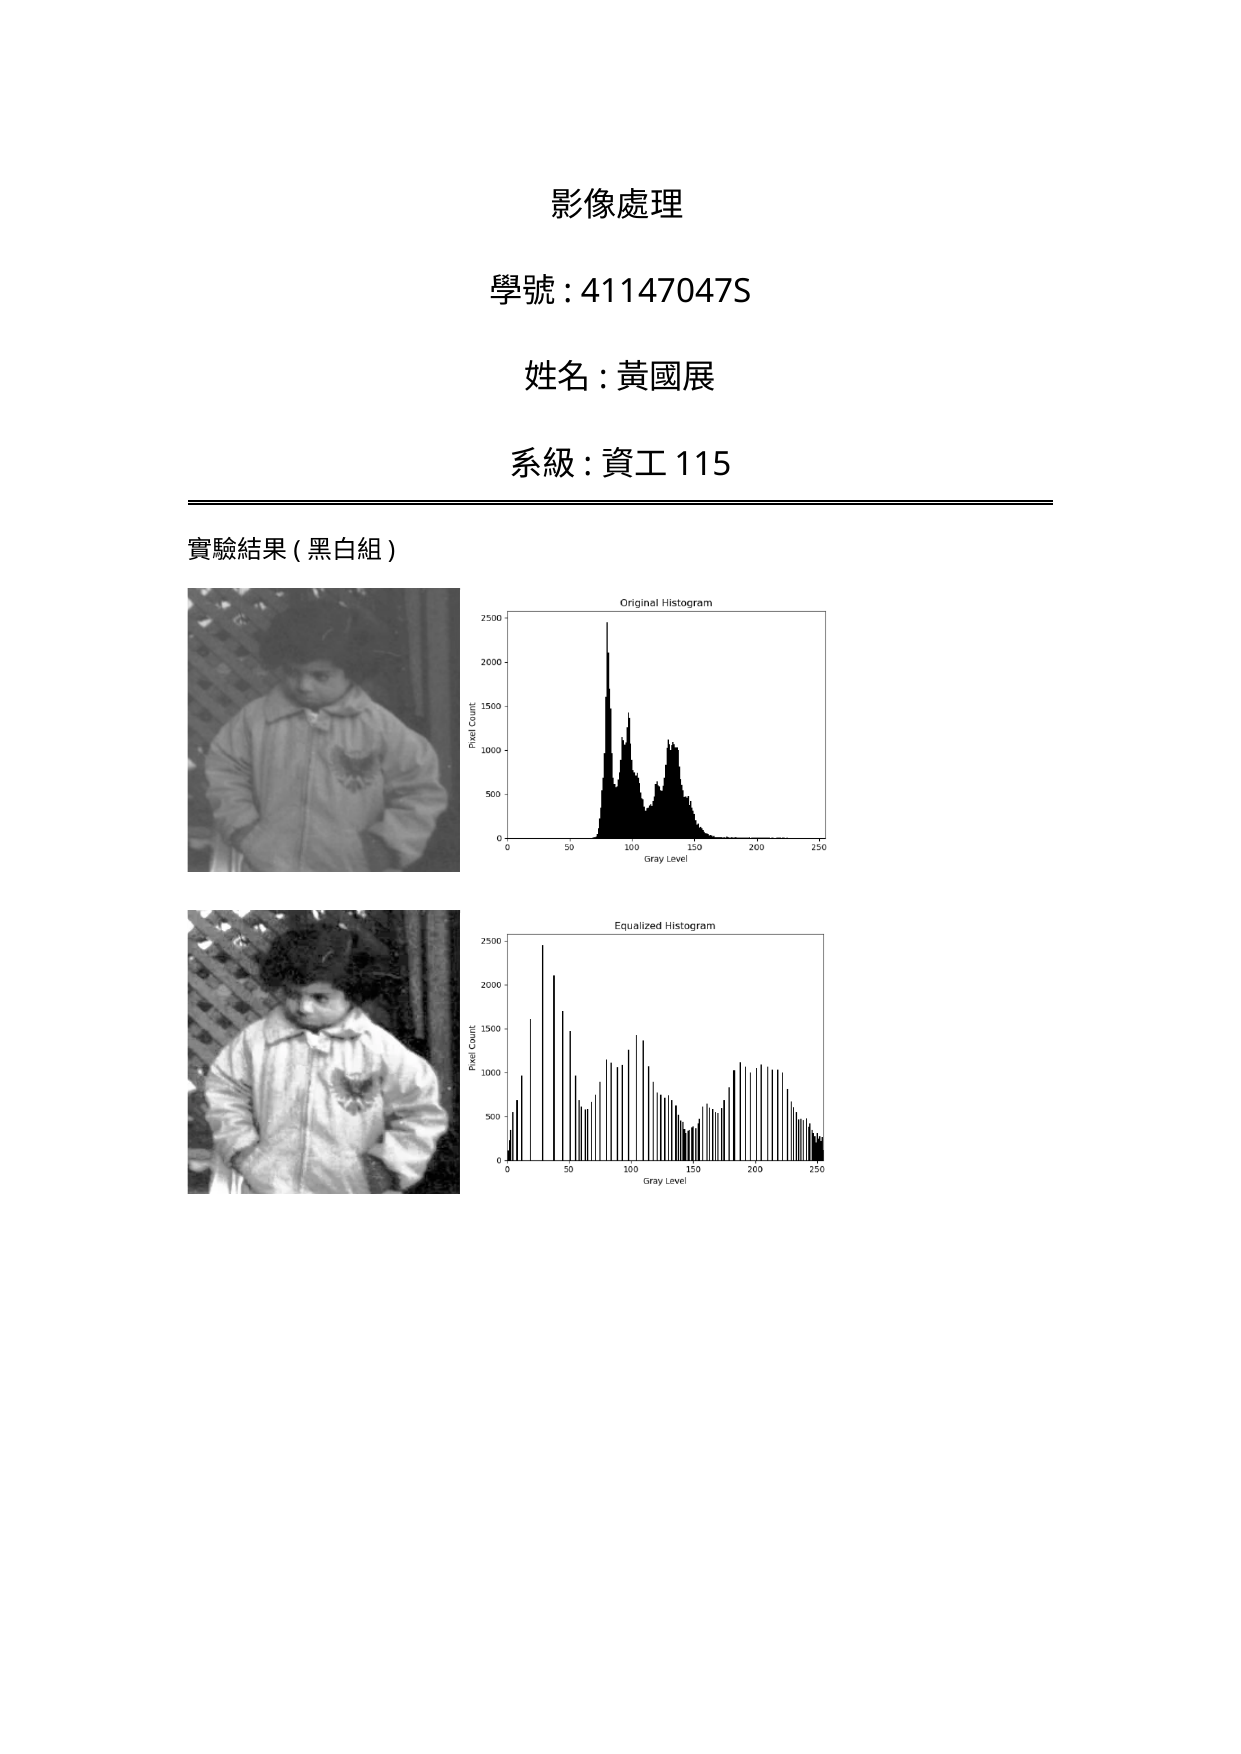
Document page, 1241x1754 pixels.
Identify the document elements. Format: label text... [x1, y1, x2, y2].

text 實驗結果 ( 黑白組 ) [187, 529, 1053, 566]
picture [187, 588, 836, 872]
picture [187, 910, 834, 1194]
text 影像處理 學號 : 41147047S 姓名 : 黃國展 系級 : 資工115 [187, 164, 1053, 505]
